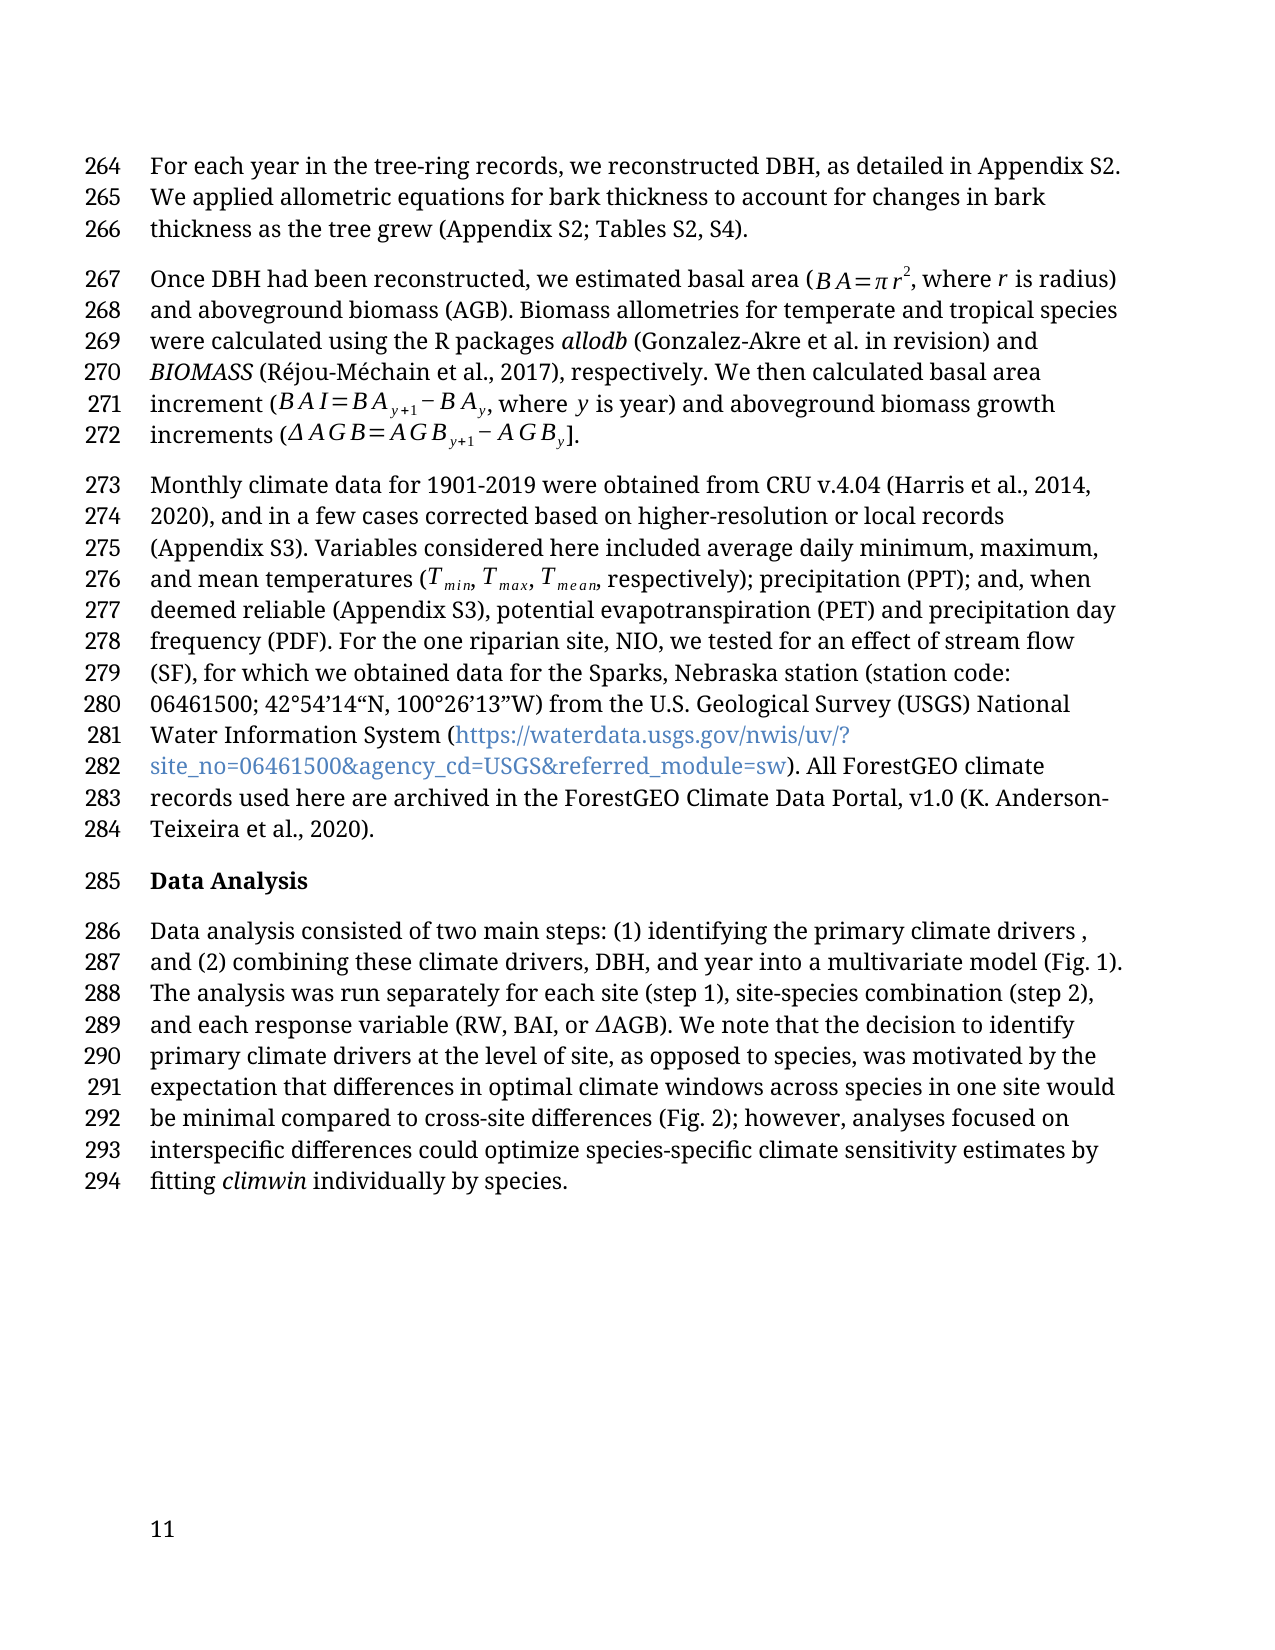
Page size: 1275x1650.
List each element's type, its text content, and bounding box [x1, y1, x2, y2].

text Once DBH had been reconstructed, we estimated basal area (, where is radius) and aboveground biomass (AGB). Biomass allometries for temperate and tropical species were calculated using the R packages allodb (Gonzalez-Akre et al. in revision) and BIOMASS (Réjou-Méchain et al., 2017), respectively. We then calculated basal area increment (, where is year) and aboveground biomass growth increments (]. [150, 262, 1125, 450]
text Data analysis consisted of two main steps: (1) identifying the primary climate drivers , and (2) combining these climate drivers, DBH, and year into a multivariate model (Fig. 1). The analysis was run separately for each site (step 1), site-species combination (step 2), and each response variable (RW, BAI, or AGB). We note that the decision to identify primary climate drivers at the level of site, as opposed to species, was motivated by the expectation that differences in optimal climate windows across species in one site would be minimal compared to cross-site differences (Fig. 2); however, analyses focused on interspecific differences could optimize species-specific climate sensitivity estimates by fitting climwin individually by species. [150, 915, 1125, 1196]
text Monthly climate data for 1901-2019 were obtained from CRU v.4.04 (Harris et al., 2014, 2020), and in a few cases corrected based on higher-resolution or local records (Appendix S3). Variables considered here included average daily minimum, maximum, and mean temperatures (, , , respectively); precipitation (PPT); and, when deemed reliable (Appendix S3), potential evapotranspiration (PET) and precipitation day frequency (PDF). For the one riparian site, NIO, we tested for an effect of stream flow (SF), for which we obtained data for the Sparks, Nebraska station (station code: 06461500; 42°54’14“N, 100°26’13”W) from the U.S. Geological Survey (USGS) National Water Information System (https://waterdata.usgs.gov/nwis/uv/?site_no=06461500&agency_cd=USGS&referred_module=sw). All ForestGEO climate records used here are archived in the ForestGEO Climate Data Portal, v1.0 (K. Anderson-Teixeira et al., 2020). [150, 469, 1125, 844]
subtitle Data Analysis [150, 865, 1125, 896]
text For each year in the tree-ring records, we reconstructed DBH, as detailed in Appendix S2. We applied allometric equations for bark thickness to account for changes in bark thickness as the tree grew (Appendix S2; Tables S2, S4). [150, 150, 1125, 244]
